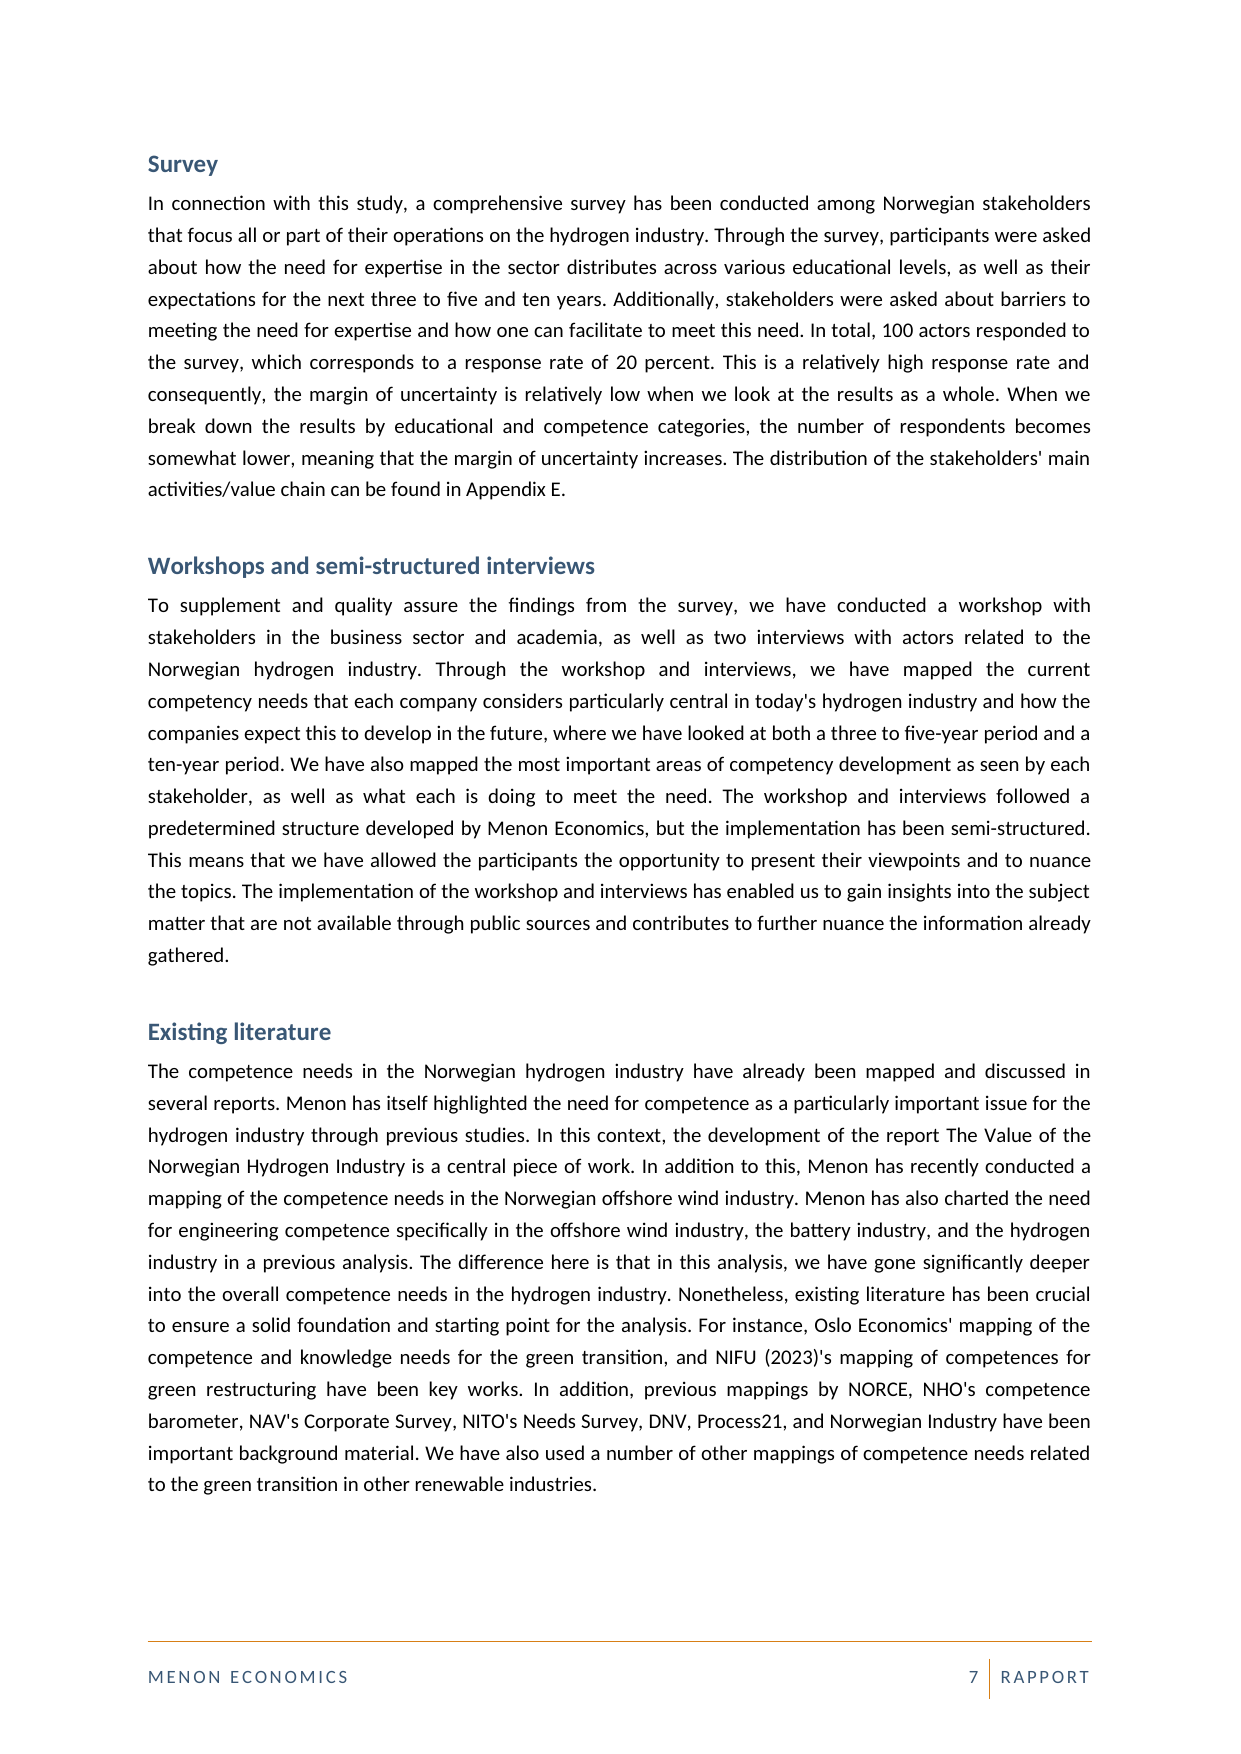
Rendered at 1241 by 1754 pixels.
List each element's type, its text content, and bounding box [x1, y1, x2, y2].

text In connection with this study, a comprehensive survey has been conducted among Norwegian stakeholders that focus all or part of their operations on the hydrogen industry. Through the survey, participants were asked about how the need for expertise in the sector distributes across various educational levels, as well as their expectations for the next three to five and ten years. Additionally, stakeholders were asked about barriers to meeting the need for expertise and how one can facilitate to meet this need. In total, 100 actors responded to the survey, which corresponds to a response rate of 20 percent. This is a relatively high response rate and consequently, the margin of uncertainty is relatively low when we look at the results as a whole. When we break down the results by educational and competence categories, the number of respondents becomes somewhat lower, meaning that the margin of uncertainty increases. The distribution of the stakeholders' main activities/value chain can be found in Appendix E. [148, 191, 1092, 502]
subtitle Workshops and semi-structured interviews [148, 550, 1092, 580]
subtitle Existing literature [148, 1016, 1092, 1046]
subtitle Survey [148, 148, 1092, 178]
text To supplement and quality assure the findings from the survey, we have conducted a workshop with stakeholders in the business sector and academia, as well as two interviews with actors related to the Norwegian hydrogen industry. Through the workshop and interviews, we have mapped the current competency needs that each company considers particularly central in today's hydrogen industry and how the companies expect this to develop in the future, where we have looked at both a three to five-year period and a ten-year period. We have also mapped the most important areas of competency development as seen by each stakeholder, as well as what each is doing to meet the need. The workshop and interviews followed a predetermined structure developed by Menon Economics, but the implementation has been semi-structured. This means that we have allowed the participants the opportunity to present their viewpoints and to nuance the topics. The implementation of the workshop and interviews has enabled us to gain insights into the subject matter that are not available through public sources and contributes to further nuance the information already gathered. [148, 593, 1092, 968]
text The competence needs in the Norwegian hydrogen industry have already been mapped and discussed in several reports. Menon has itself highlighted the need for competence as a particularly important issue for the hydrogen industry through previous studies. In this context, the development of the report The Value of the Norwegian Hydrogen Industry is a central piece of work. In addition to this, Menon has recently conducted a mapping of the competence needs in the Norwegian offshore wind industry. Menon has also charted the need for engineering competence specifically in the offshore wind industry, the battery industry, and the hydrogen industry in a previous analysis. The difference here is that in this analysis, we have gone significantly deeper into the overall competence needs in the hydrogen industry. Nonetheless, existing literature has been crucial to ensure a solid foundation and starting point for the analysis. For instance, Oslo Economics' mapping of the competence and knowledge needs for the green transition, and NIFU (2023)'s mapping of competences for green restructuring have been key works. In addition, previous mappings by NORCE, NHO's competence barometer, NAV's Corporate Survey, NITO's Needs Survey, DNV, Process21, and Norwegian Industry have been important background material. We have also used a number of other mappings of competence needs related to the green transition in other renewable industries. [148, 1058, 1092, 1497]
